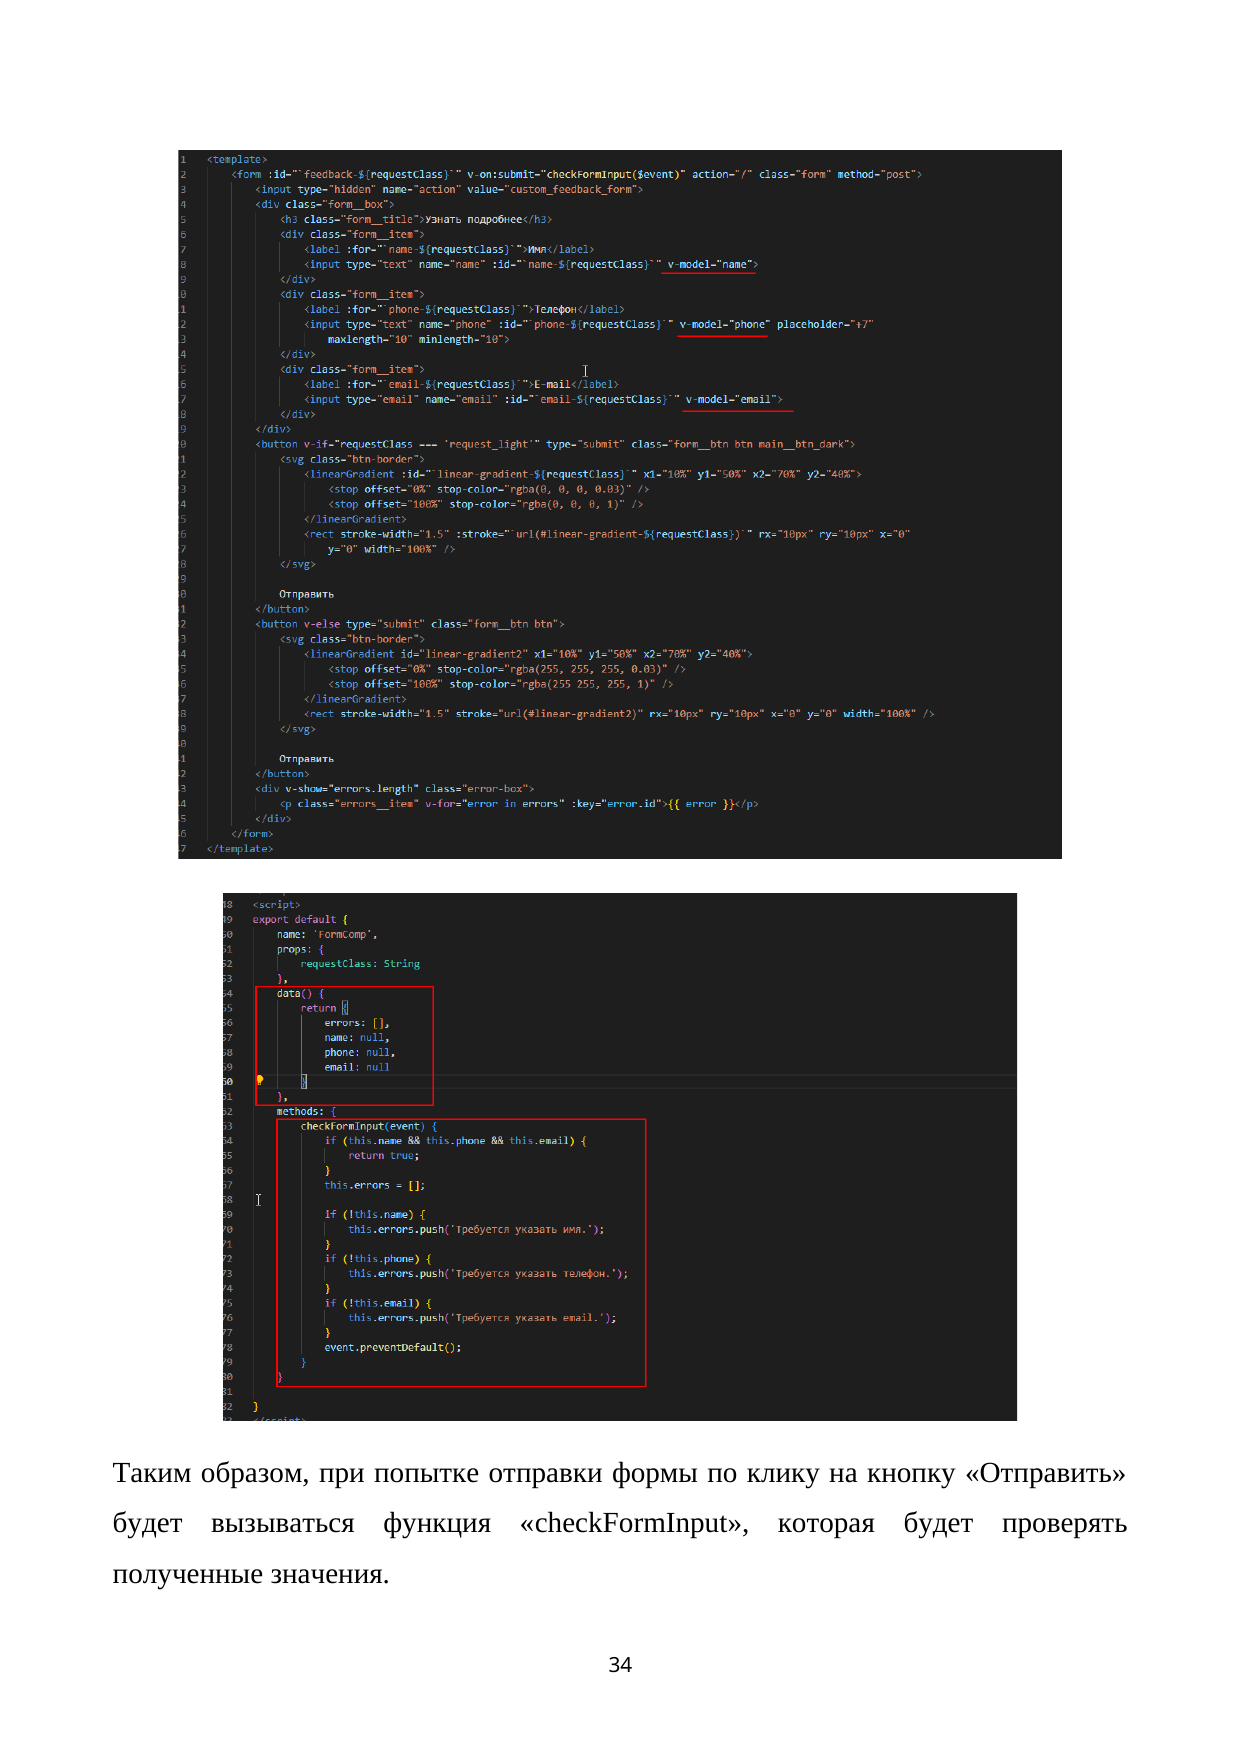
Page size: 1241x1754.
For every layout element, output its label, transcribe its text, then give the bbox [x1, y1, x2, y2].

picture [178, 150, 1062, 859]
picture [223, 893, 1018, 1421]
text Таким образом, при попытке отправки формы по клику на кнопку «Отправить» будет вызываться функция «checkFormInput», которая будет проверять полученные значения. [112, 1455, 1128, 1589]
